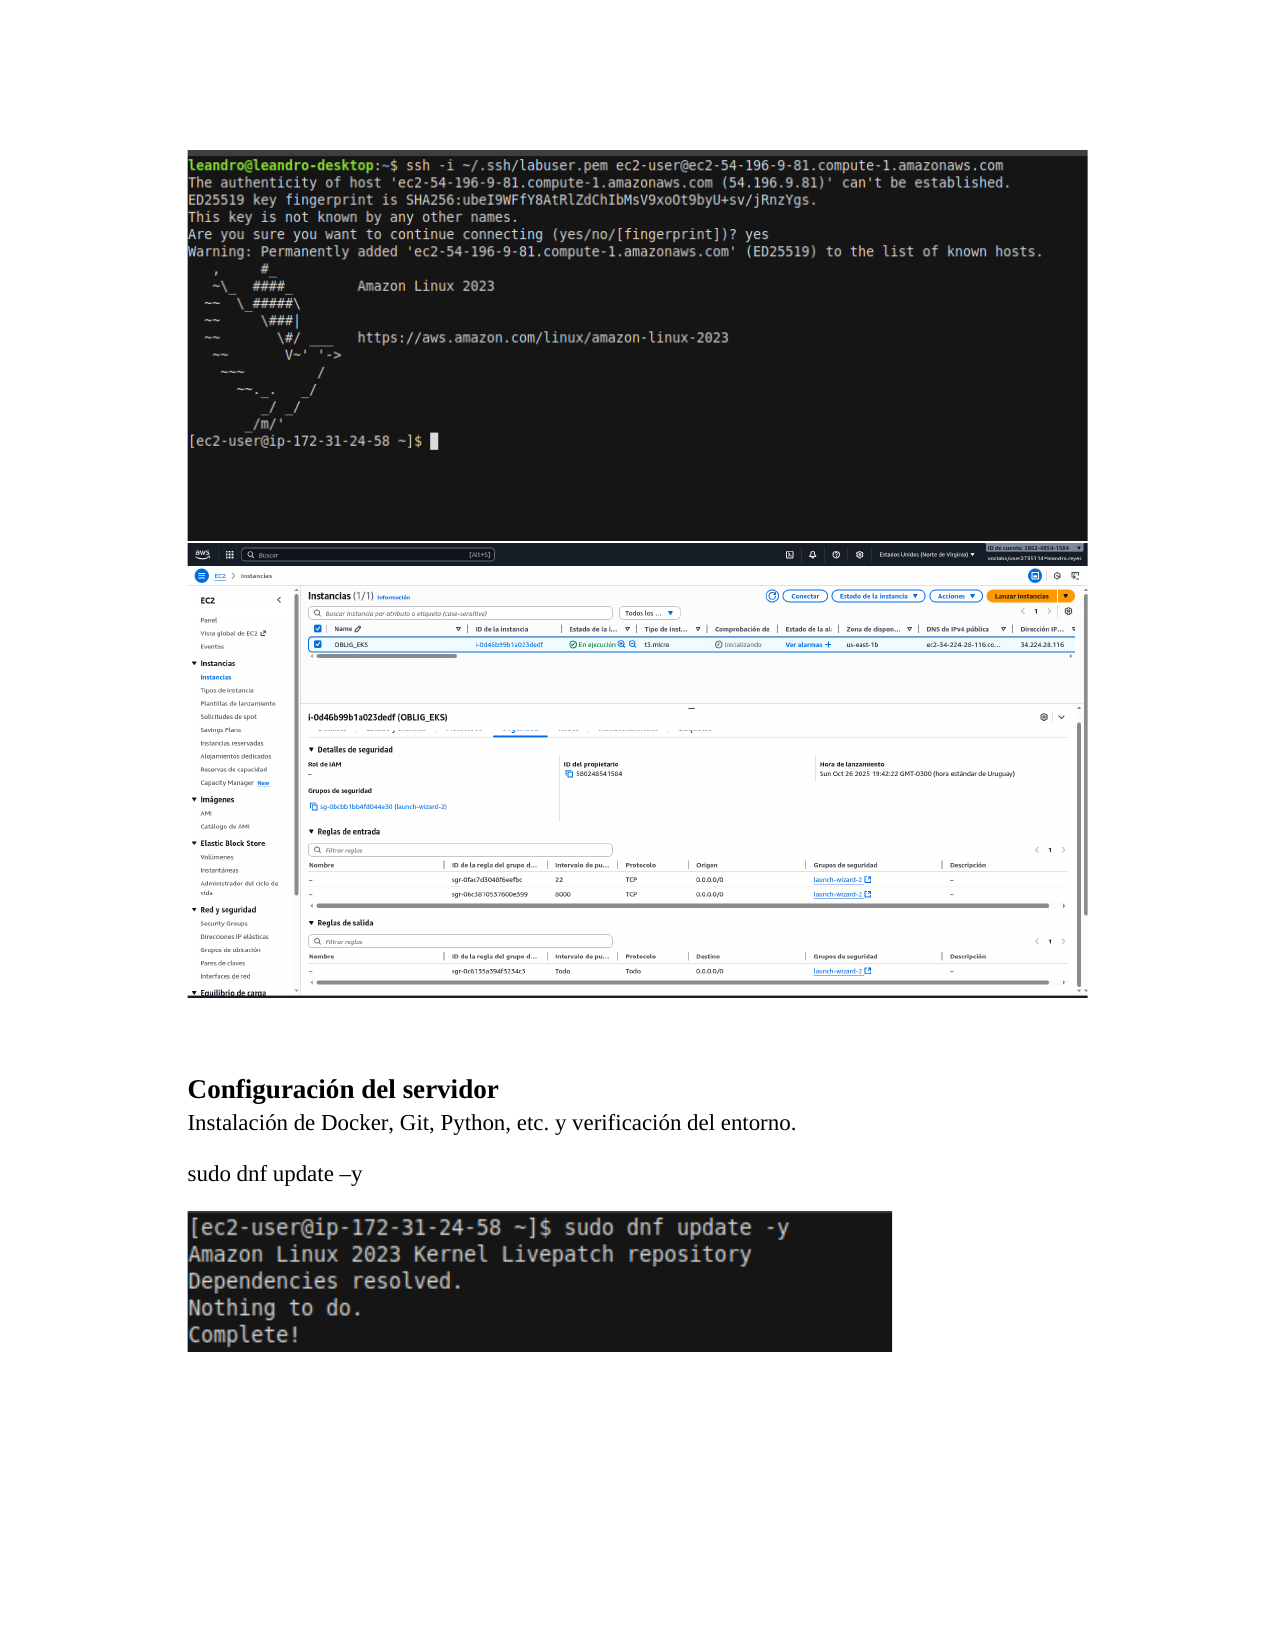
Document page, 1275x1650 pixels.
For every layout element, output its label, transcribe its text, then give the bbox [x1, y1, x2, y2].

picture [187, 1211, 893, 1352]
picture [187, 150, 1088, 541]
text Instalación de Docker, Git, Python, etc. y verificación del entorno. [187, 1109, 1087, 1135]
picture [187, 543, 1088, 998]
subtitle Configuración del servidor [187, 1073, 1087, 1104]
text sudo dnf update –y [187, 1160, 1087, 1186]
